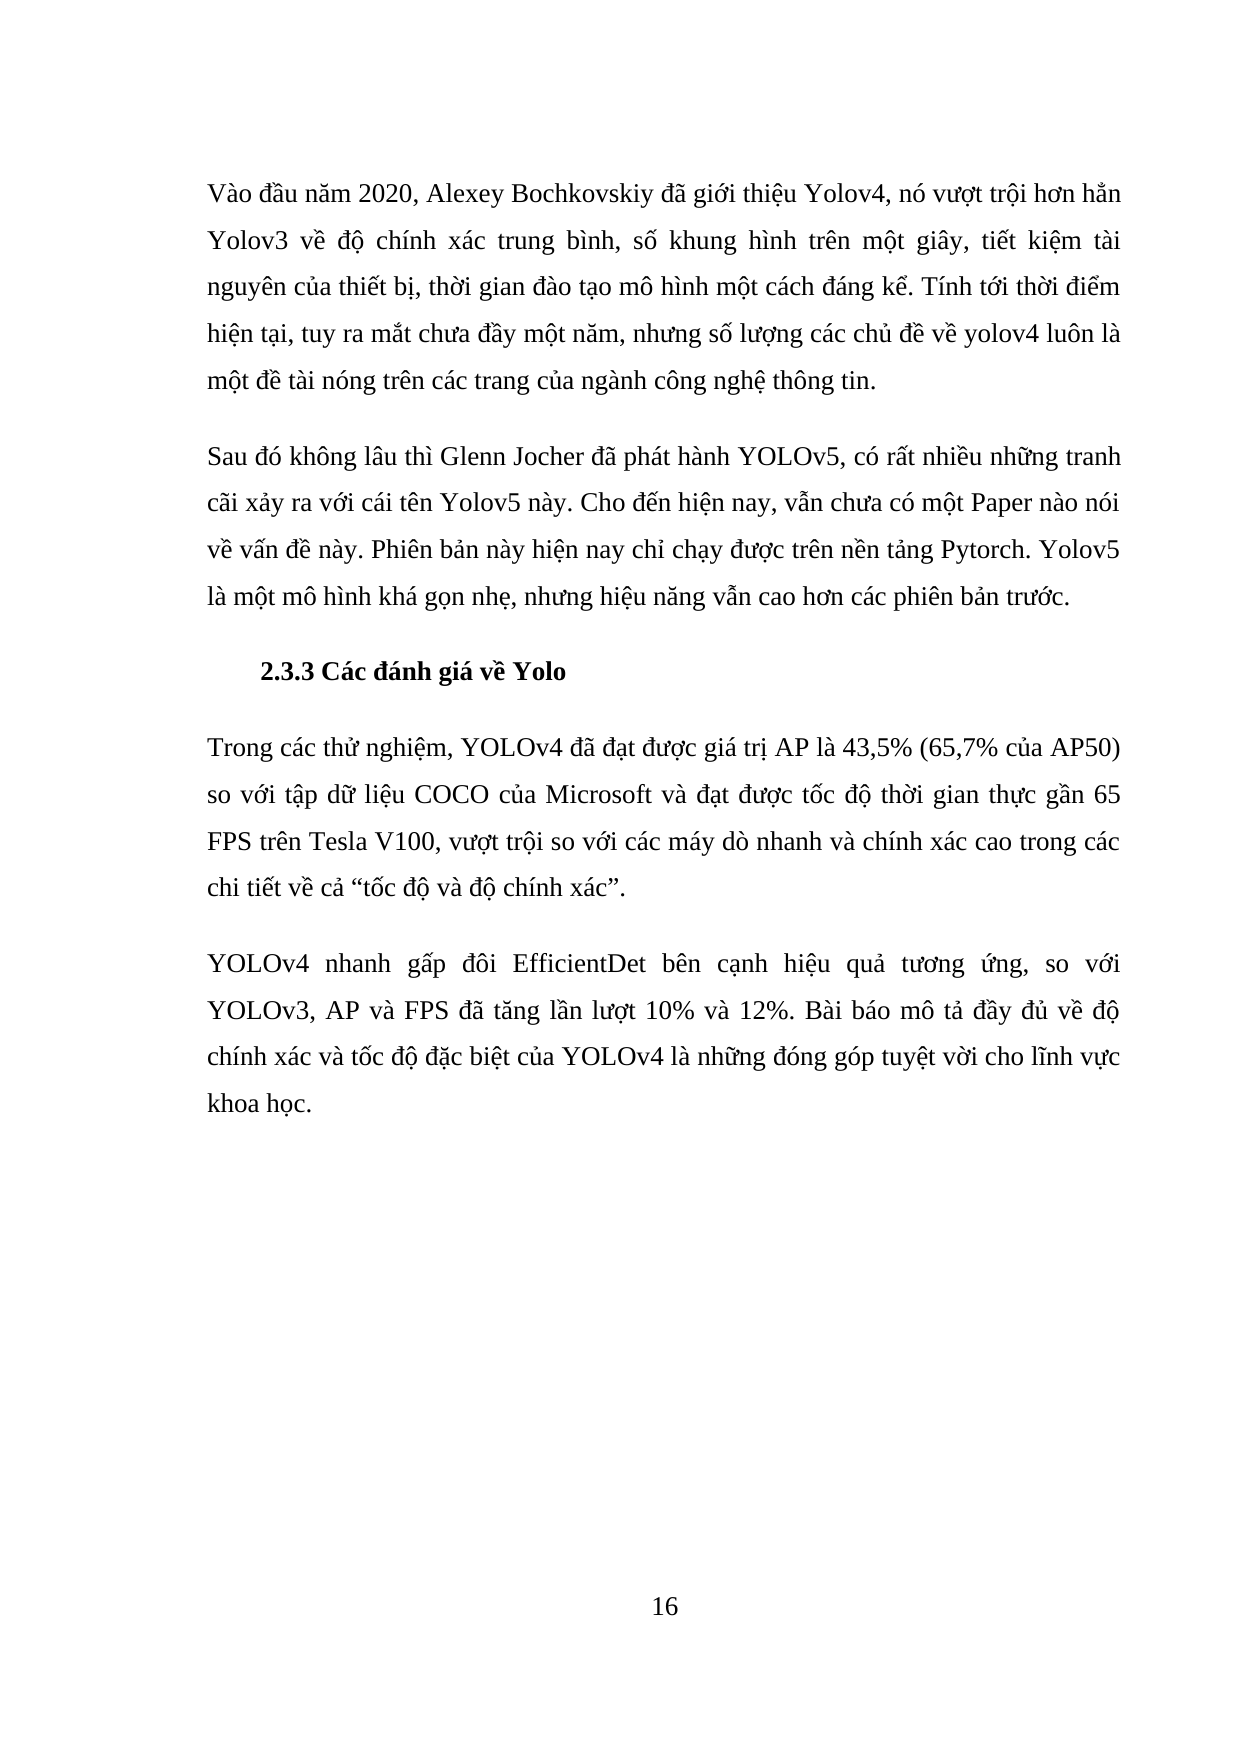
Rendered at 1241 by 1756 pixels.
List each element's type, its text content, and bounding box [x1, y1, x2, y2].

text Sau đó không lâu thì Glenn Jocher đã phát hành YOLOv5, có rất nhiều những tranh cãi xảy ra với cái tên Yolov5 này. Cho đến hiện nay, vẫn chưa có một Paper nào nói về vấn đề này. Phiên bản này hiện nay chỉ chạy được trên nền tảng Pytorch. Yolov5 là một mô hình khá gọn nhẹ, nhưng hiệu năng vẫn cao hơn các phiên bản trước. [207, 440, 1122, 611]
subtitle 2.3.3 Các đánh giá về Yolo [260, 656, 1122, 687]
text YOLOv4 nhanh gấp đôi EfficientDet bên cạnh hiệu quả tương ứng, so với YOLOv3, AP và FPS đã tăng lần lượt 10% và 12%. Bài báo mô tả đầy đủ về độ chính xác và tốc độ đặc biệt của YOLOv4 là những đóng góp tuyệt vời cho lĩnh vực khoa học. [207, 947, 1122, 1118]
text Vào đầu năm 2020, Alexey Bochkovskiy đã giới thiệu Yolov4, nó vượt trội hơn hẳn Yolov3 về độ chính xác trung bình, số khung hình trên một giây, tiết kiệm tài nguyên của thiết bị, thời gian đào tạo mô hình một cách đáng kể. Tính tới thời điểm hiện tại, tuy ra mắt chưa đầy một năm, nhưng số lượng các chủ đề về yolov4 luôn là một đề tài nóng trên các trang của ngành công nghệ thông tin. [207, 177, 1122, 395]
text Trong các thử nghiệm, YOLOv4 đã đạt được giá trị AP là 43,5% (65,7% của AP50) so với tập dữ liệu COCO của Microsoft và đạt được tốc độ thời gian thực gần 65 FPS trên Tesla V100, vượt trội so với các máy dò nhanh và chính xác cao trong các chi tiết về cả “tốc độ và độ chính xác”. [207, 731, 1122, 902]
